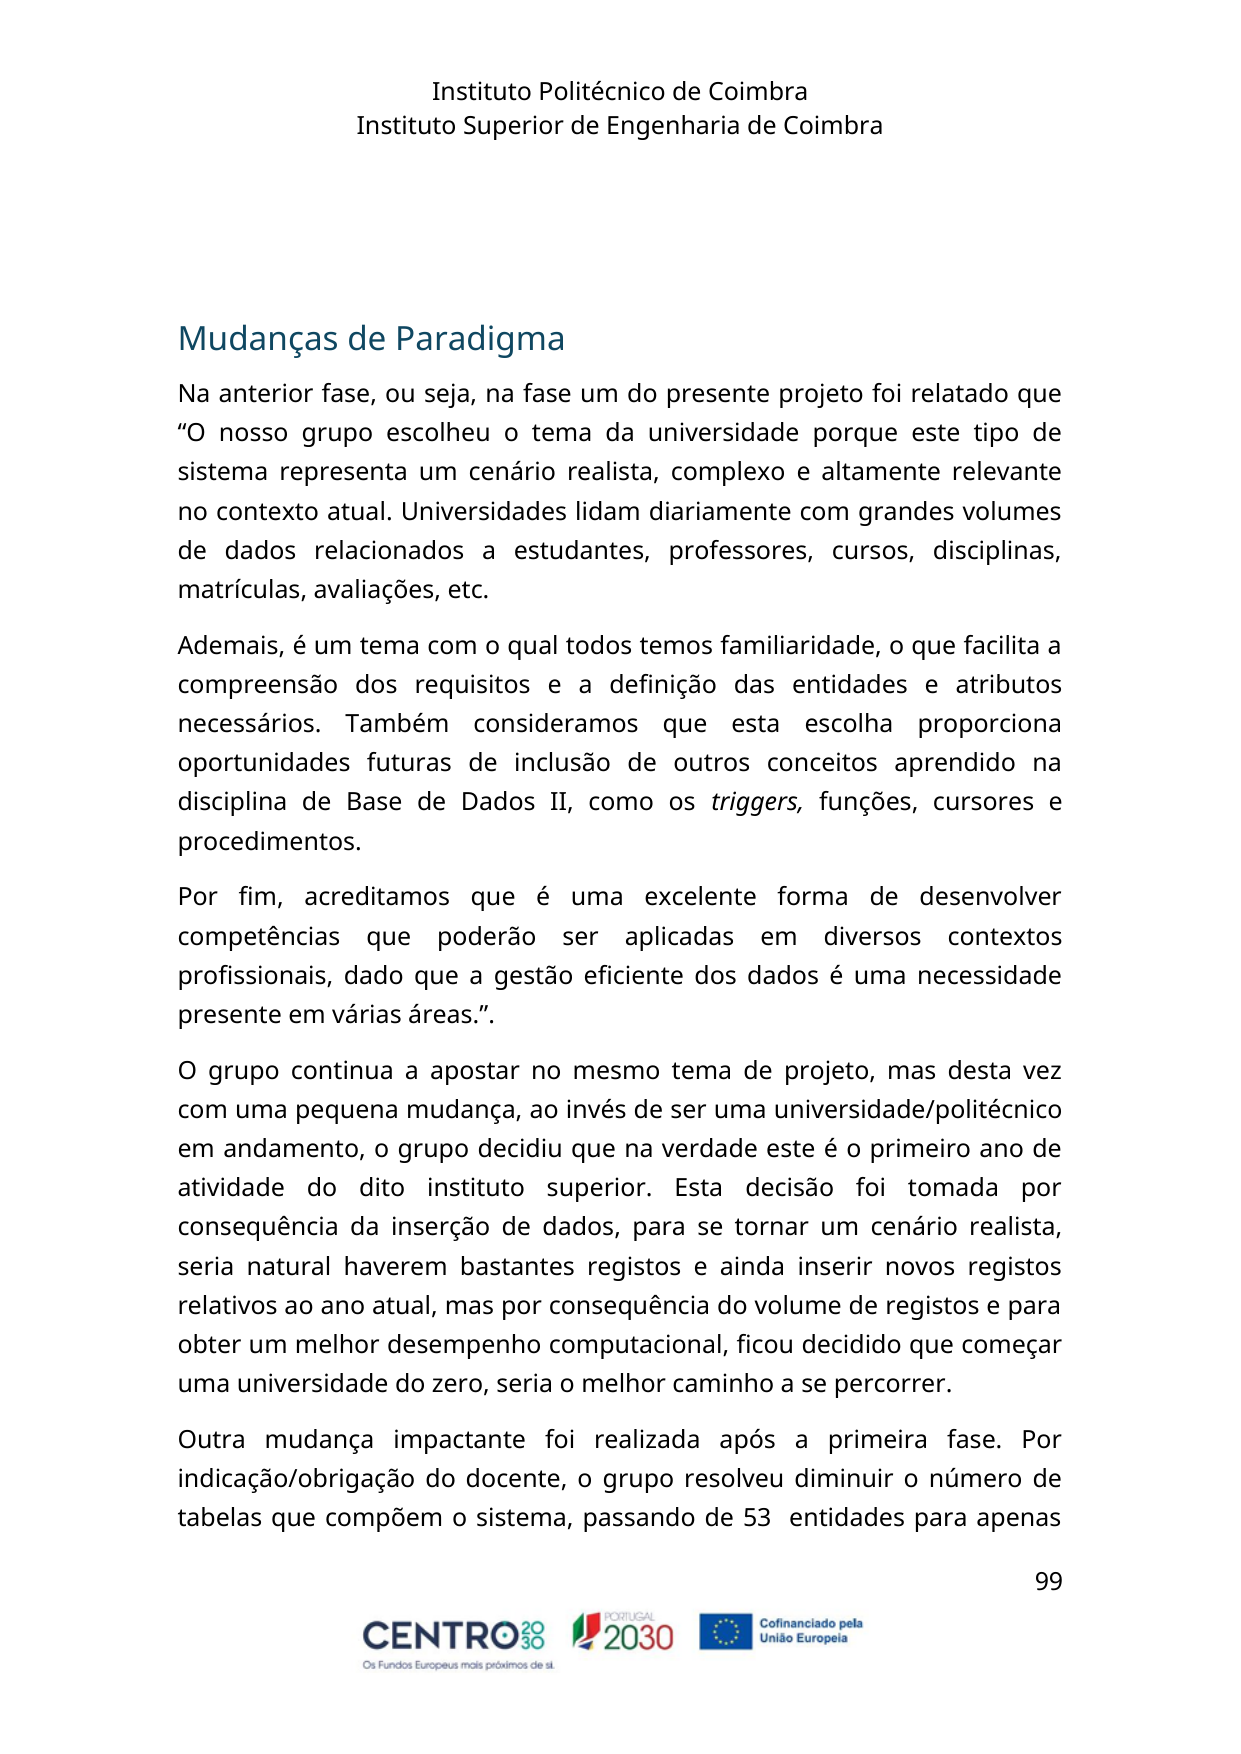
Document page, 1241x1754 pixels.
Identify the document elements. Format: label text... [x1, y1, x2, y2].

text O grupo continua a apostar no mesmo tema de projeto, mas desta vez com uma pequena mudança, ao invés de ser uma universidade/politécnico em andamento, o grupo decidiu que na verdade este é o primeiro ano de atividade do dito instituto superior. Esta decisão foi tomada por consequência da inserção de dados, para se tornar um cenário realista, seria natural haverem bastantes registos e ainda inserir novos registos relativos ao ano atual, mas por consequência do volume de registos e para obter um melhor desempenho computacional, ficou decidido que começar uma universidade do zero, seria o melhor caminho a se percorrer. [177, 1052, 1063, 1400]
subtitle Mudanças de Paradigma [177, 315, 1063, 361]
text Na anterior fase, ou seja, na fase um do presente projeto foi relatado que “O nosso grupo escolheu o tema da universidade porque este tipo de sistema representa um cenário realista, complexo e altamente relevante no contexto atual. Universidades lidam diariamente com grandes volumes de dados relacionados a estudantes, professores, cursos, disciplinas, matrículas, avaliações, etc. [177, 376, 1063, 606]
text Por fim, acreditamos que é uma excelente forma de desenvolver competências que poderão ser aplicadas em diversos contextos profissionais, dado que a gestão eficiente dos dados é uma necessidade presente em várias áreas.”. [177, 879, 1063, 1031]
text Ademais, é um tema com o qual todos temos familiaridade, o que facilita a compreensão dos requisitos e a definição das entidades e atributos necessários. Também consideramos que esta escolha proporciona oportunidades futuras de inclusão de outros conceitos aprendido na disciplina de Base de Dados II, como os triggers, funções, cursores e procedimentos. [177, 627, 1063, 857]
picture [349, 1597, 891, 1681]
